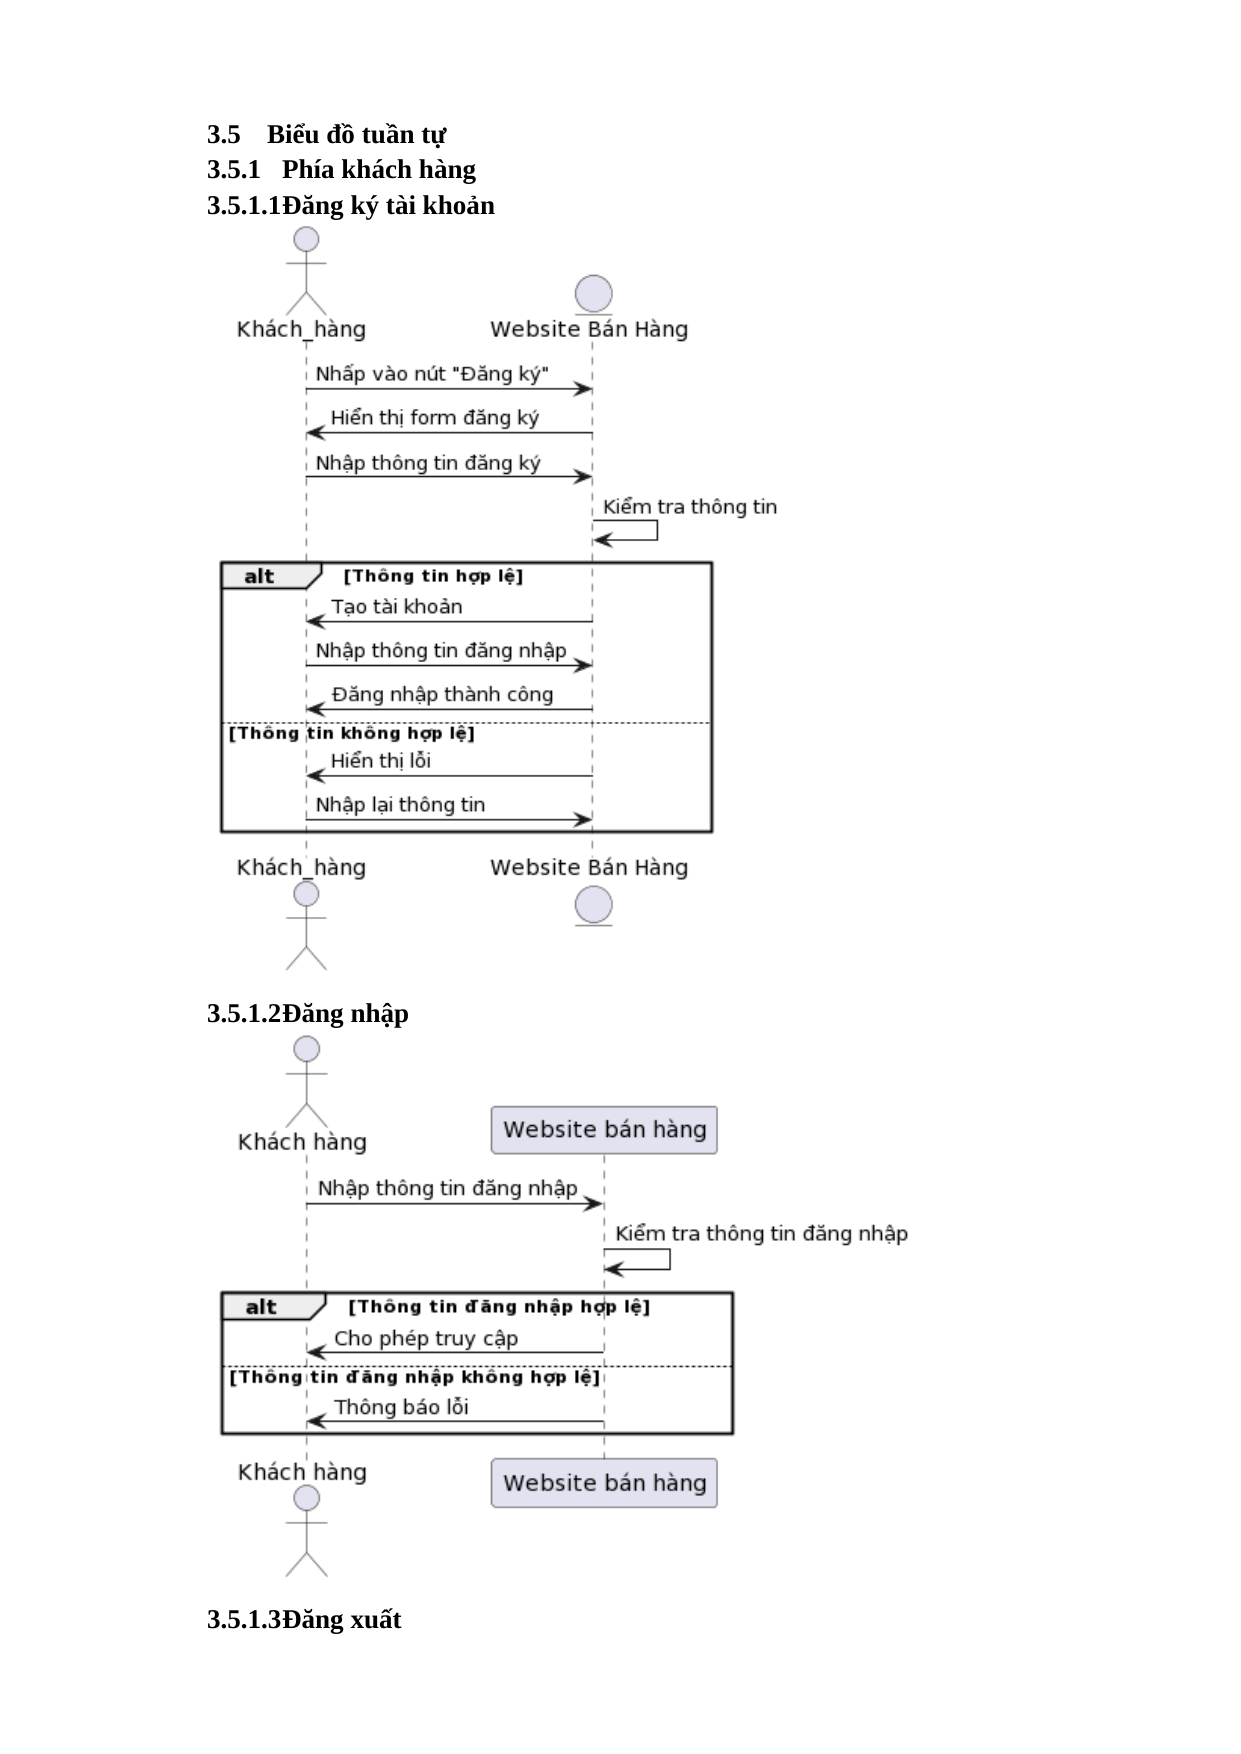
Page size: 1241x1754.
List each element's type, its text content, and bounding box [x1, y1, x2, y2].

subtitle Phía khách hàng [207, 153, 1122, 184]
picture [206, 1028, 917, 1585]
subtitle Biểu đồ tuần tự [207, 118, 1122, 149]
subtitle Đăng nhập [207, 997, 1122, 1028]
subtitle Đăng ký tài khoản [207, 189, 1122, 220]
picture [206, 220, 787, 978]
subtitle Đăng xuất [207, 1604, 1122, 1635]
